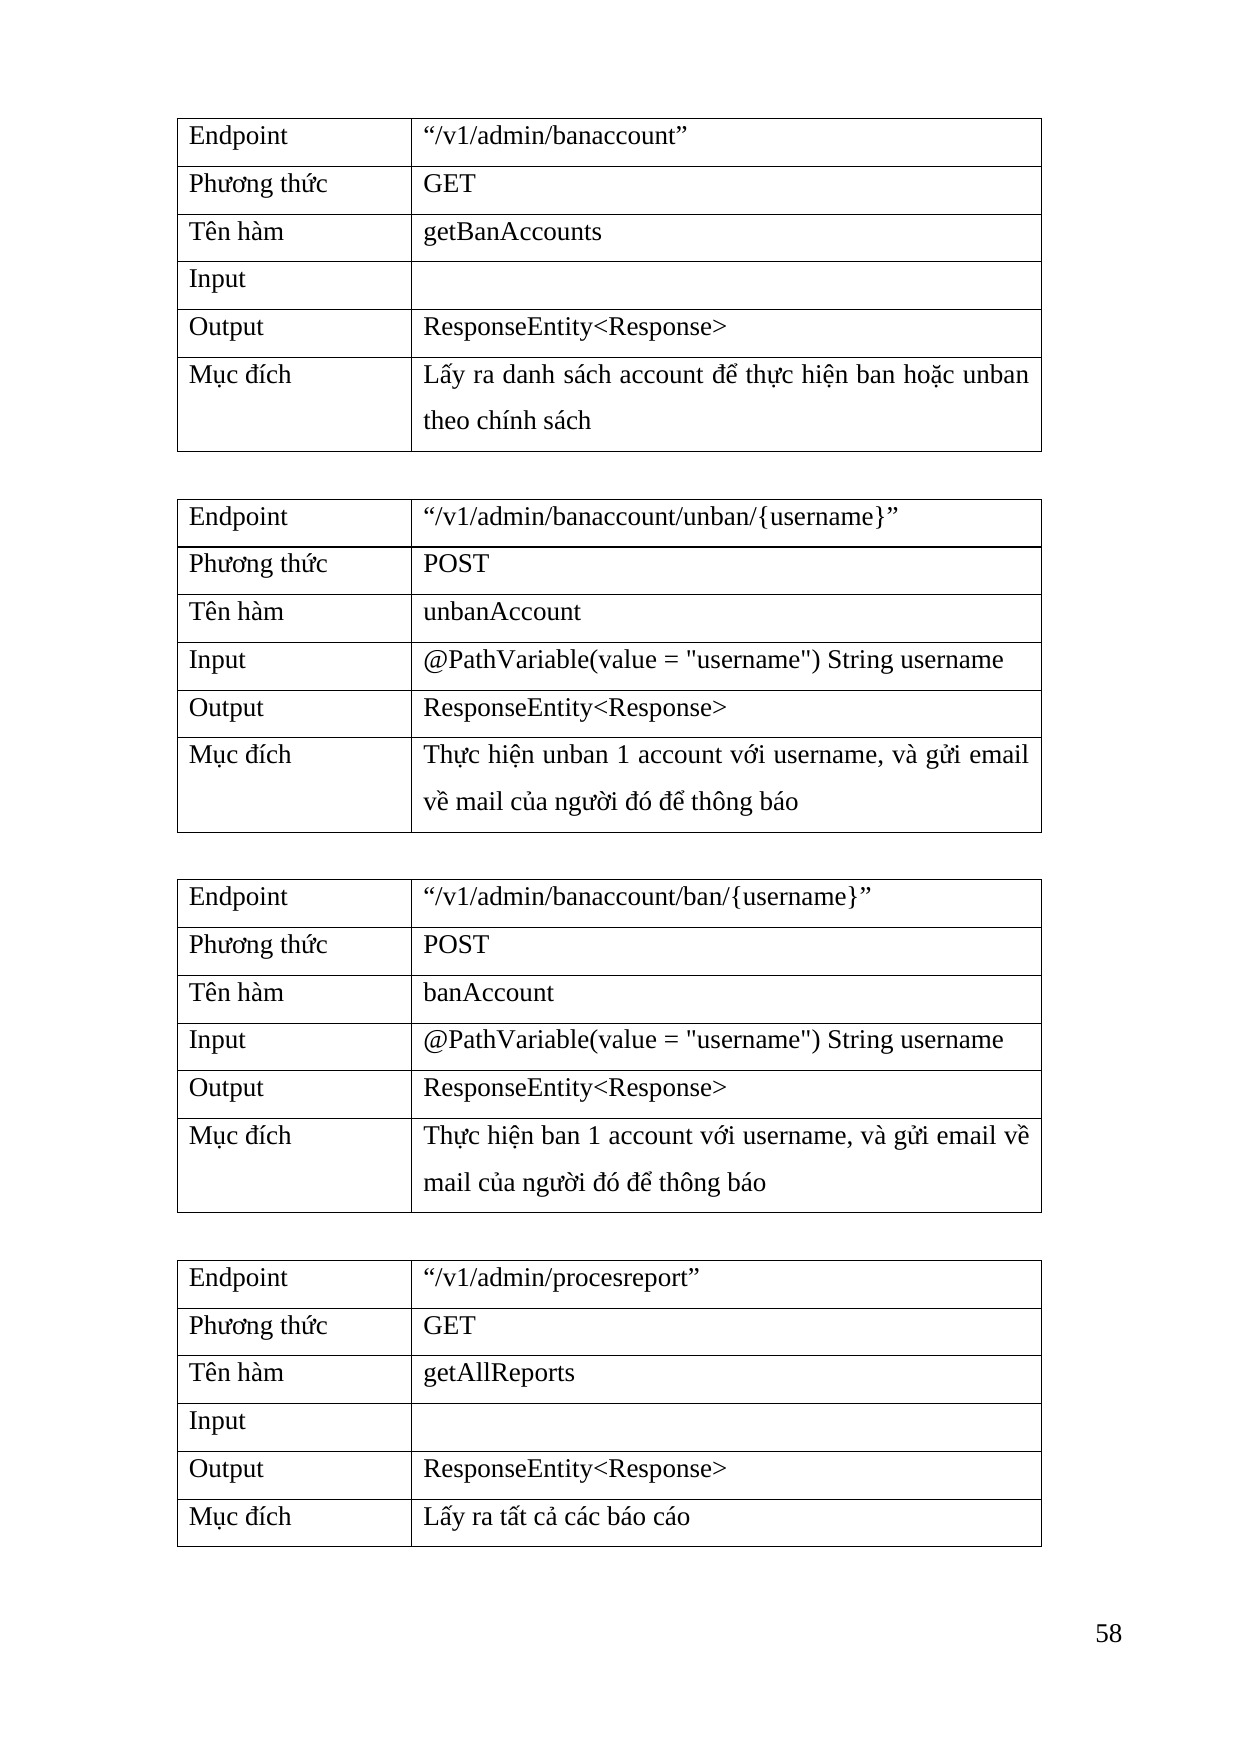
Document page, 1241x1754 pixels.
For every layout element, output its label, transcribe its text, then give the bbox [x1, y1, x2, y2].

table_header Endpoint [178, 880, 411, 927]
table_header “/v1/admin/banaccount/ban/{username}” [412, 880, 1041, 927]
table_cell ResponseEntity<Response> [412, 691, 1041, 737]
table_cell Lấy ra danh sách account để thực hiện ban hoặc unban theo chính sách [412, 358, 1041, 451]
table_cell Phương thức [178, 548, 411, 594]
table_cell Phương thức [178, 1309, 411, 1355]
table_cell [412, 1404, 1041, 1451]
table_header “/v1/admin/procesreport” [412, 1261, 1041, 1308]
table_cell @PathVariable(value = "username") String username [412, 1024, 1041, 1070]
table_header Endpoint [178, 119, 411, 166]
table_cell Mục đích [178, 738, 411, 832]
table_cell GET [412, 167, 1041, 213]
table_cell Input [178, 1404, 411, 1451]
table_cell Mục đích [178, 1500, 411, 1546]
table_cell Output [178, 1452, 411, 1498]
table_cell @PathVariable(value = "username") String username [412, 643, 1041, 689]
table_cell getBanAccounts [412, 215, 1041, 261]
table_cell Phương thức [178, 167, 411, 213]
table_cell Output [178, 691, 411, 737]
table_cell Input [178, 1024, 411, 1070]
table_cell [412, 262, 1041, 309]
table_cell banAccount [412, 976, 1041, 1022]
table_header Endpoint [178, 1261, 411, 1308]
table_cell Output [178, 310, 411, 357]
table_cell getAllReports [412, 1356, 1041, 1403]
table_cell Mục đích [178, 1119, 411, 1212]
table_cell POST [412, 548, 1041, 594]
table_cell ResponseEntity<Response> [412, 1071, 1041, 1118]
table_cell Mục đích [178, 358, 411, 451]
table_cell Lấy ra tất cả các báo cáo [412, 1500, 1041, 1546]
table_cell Tên hàm [178, 215, 411, 261]
table_header “/v1/admin/banaccount/unban/{username}” [412, 500, 1041, 546]
table_cell Output [178, 1071, 411, 1118]
table_cell Thực hiện ban 1 account với username, và gửi email về mail của người đó để thông báo [412, 1119, 1041, 1212]
table_cell Tên hàm [178, 1356, 411, 1403]
table_header “/v1/admin/banaccount” [412, 119, 1041, 166]
table_cell GET [412, 1309, 1041, 1355]
table_cell Thực hiện unban 1 account với username, và gửi email về mail của người đó để thông báo [412, 738, 1041, 832]
table_cell Input [178, 643, 411, 689]
table_cell ResponseEntity<Response> [412, 1452, 1041, 1498]
table_cell Input [178, 262, 411, 309]
table_cell Phương thức [178, 928, 411, 975]
table_header Endpoint [178, 500, 411, 546]
table_cell POST [412, 928, 1041, 975]
table_cell Tên hàm [178, 976, 411, 1022]
table_cell unbanAccount [412, 595, 1041, 642]
table_cell Tên hàm [178, 595, 411, 642]
table_cell ResponseEntity<Response> [412, 310, 1041, 357]
